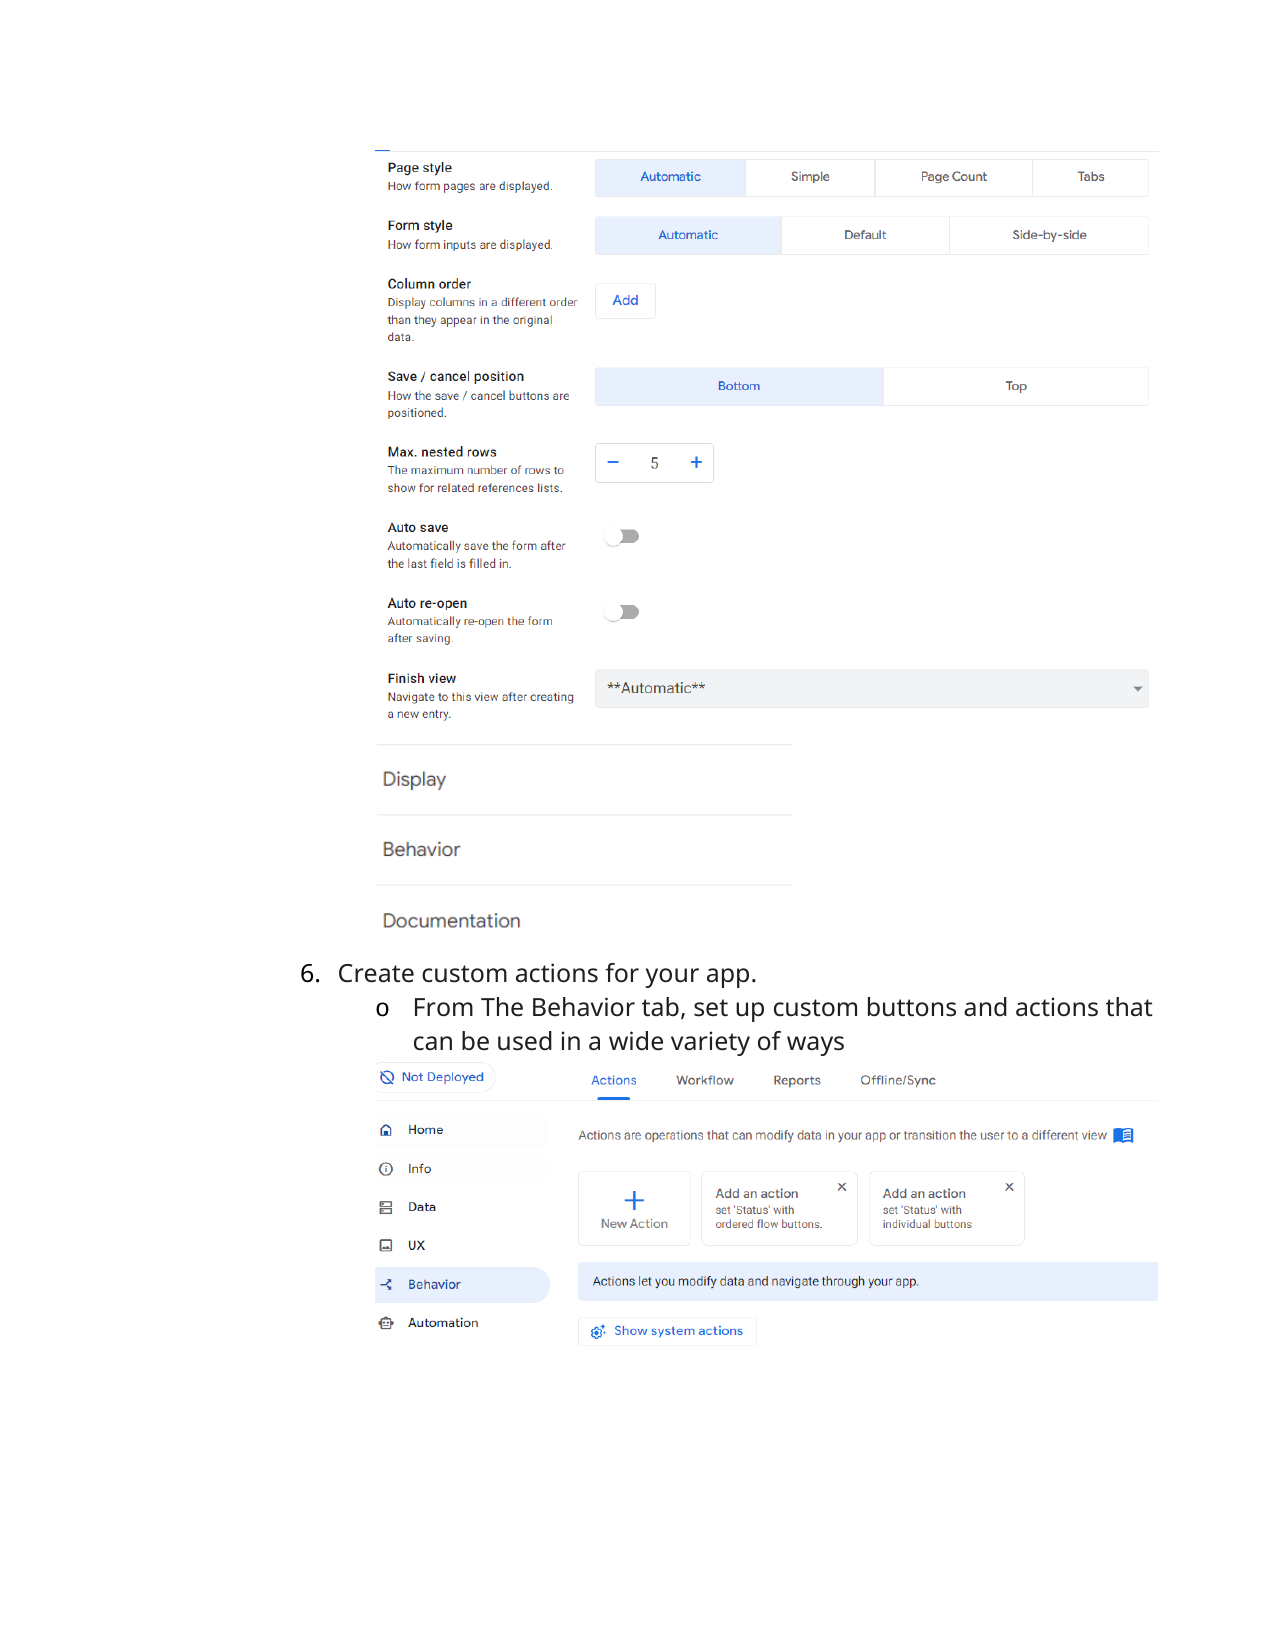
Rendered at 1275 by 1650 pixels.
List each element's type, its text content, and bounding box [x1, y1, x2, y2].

list Create custom actions for your app. [300, 955, 1209, 989]
picture [375, 743, 792, 956]
list From The Behavior tab, set up custom buttons and actions that can be used in a wide variety of ways [375, 989, 1209, 1058]
picture [375, 1057, 1158, 1349]
picture [375, 150, 1160, 737]
